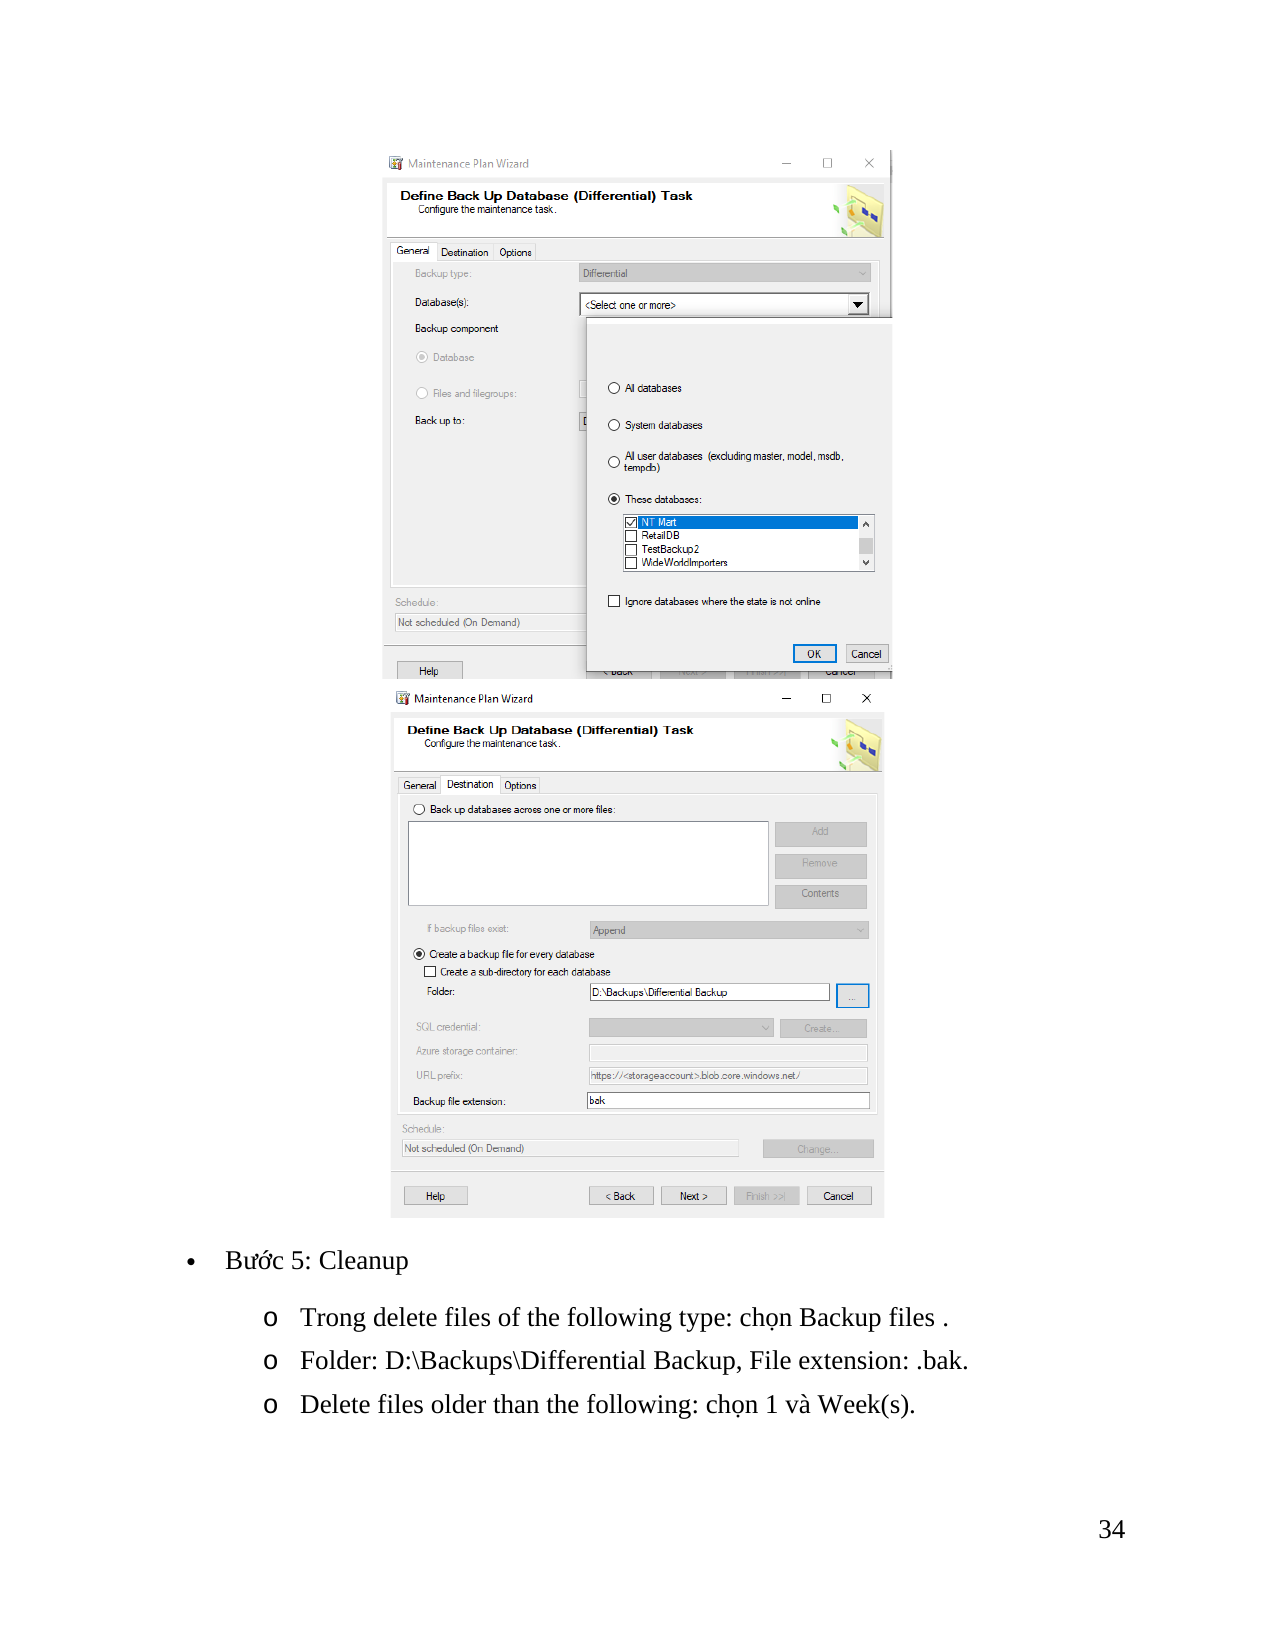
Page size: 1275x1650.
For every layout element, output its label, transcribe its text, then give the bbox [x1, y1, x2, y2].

list Bước 5: Cleanup [187, 1244, 1125, 1275]
list Delete files older than the following: chọn 1 và Week(s). [262, 1388, 1125, 1421]
list Folder: D:\Backups\Differential Backup, File extension: .bak. [262, 1344, 1125, 1378]
picture [382, 150, 893, 679]
picture [390, 688, 885, 1218]
list Trong delete files of the following type: chọn Backup files . [262, 1301, 1125, 1334]
